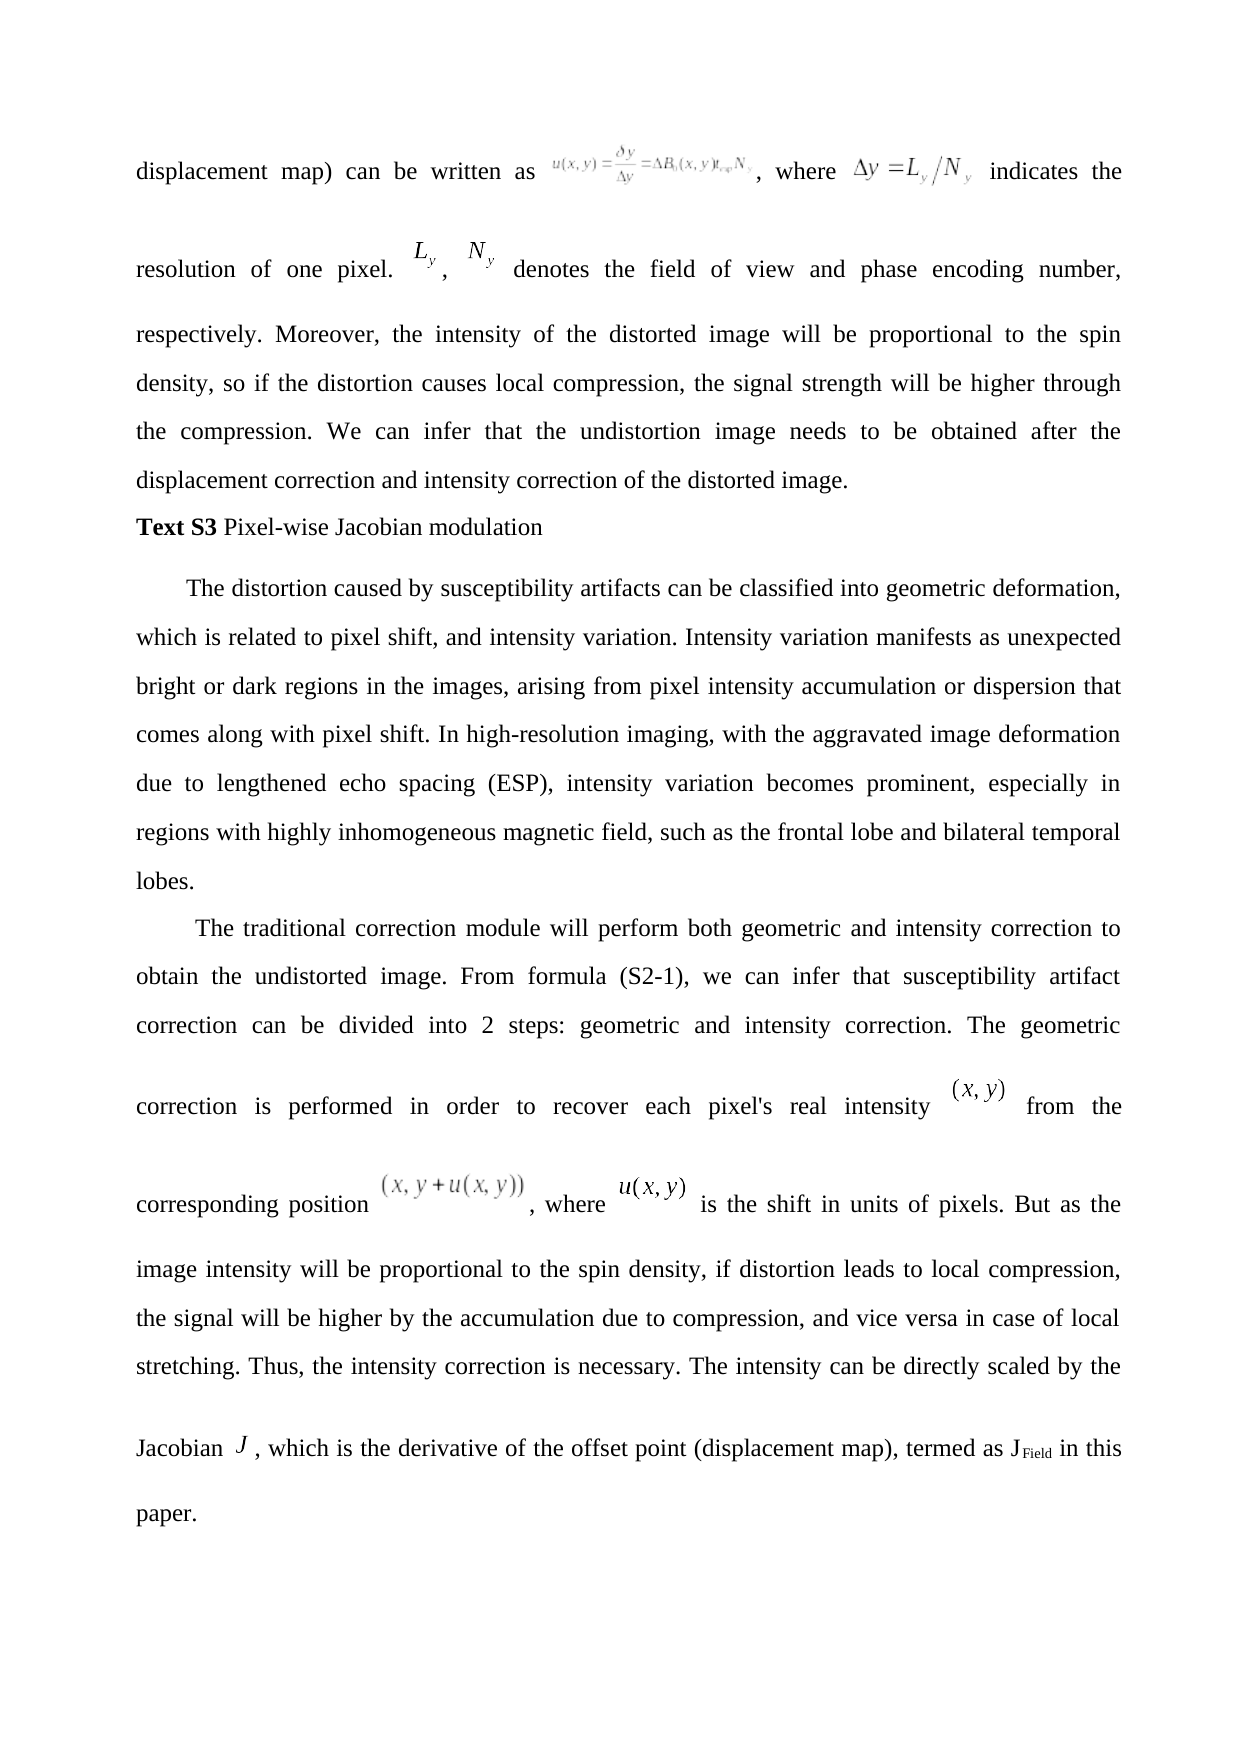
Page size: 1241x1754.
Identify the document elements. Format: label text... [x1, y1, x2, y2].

text The distortion caused by susceptibility artifacts can be classified into geometric deformation, which is related to pixel shift, and intensity variation. Intensity variation manifests as unexpected bright or dark regions in the images, arising from pixel intensity accumulation or dispersion that comes along with pixel shift. In high-resolution imaging, with the aggravated image deformation due to lengthened echo spacing (ESP), intensity variation becomes prominent, especially in regions with highly inhomogeneous magnetic field, such as the frontal lobe and bilateral temporal lobes. [136, 571, 1122, 896]
text The traditional correction module will perform both geometric and intensity correction to obtain the undistorted image. From formula (S2-1), we can infer that susceptibility artifact correction can be divided into 2 steps: geometric and intensity correction. The geometric correction is performed in order to recover each pixel's real intensity from the corresponding position , where is the shift in units of pixels. But as the image intensity will be proportional to the spin density, if distortion leads to local compression, the signal will be higher by the accumulation due to compression, and vice versa in case of local stretching. Thus, the intensity correction is necessary. The intensity can be directly scaled by the Jacobian , which is the derivative of the offset point (displacement map), termed as JField in this paper. [136, 911, 1122, 1528]
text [136, 138, 1122, 496]
subtitle Text S3 Pixel-wise Jacobian modulation [136, 510, 1122, 543]
